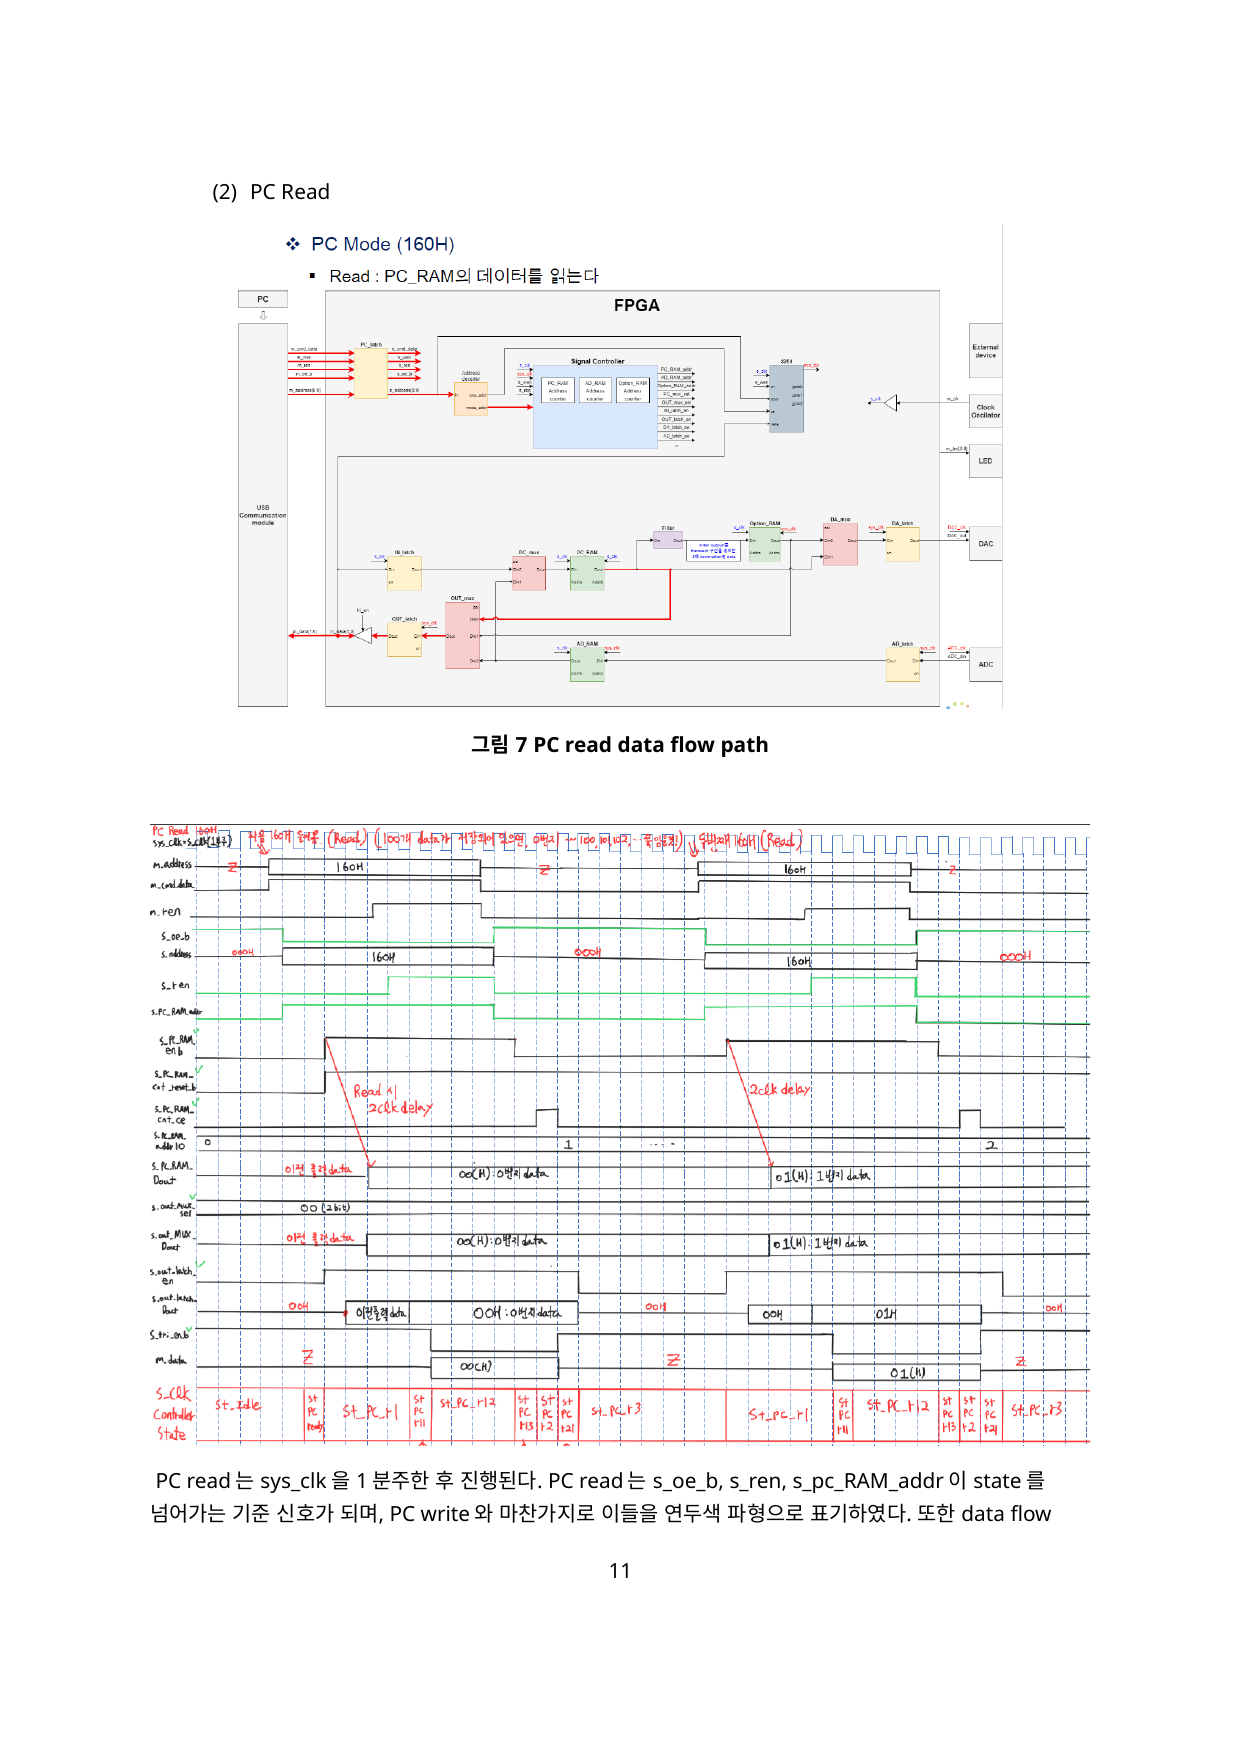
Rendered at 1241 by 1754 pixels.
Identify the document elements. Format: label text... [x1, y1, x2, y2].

subtitle PC Read [212, 177, 1090, 206]
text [150, 1464, 1090, 1528]
picture [238, 224, 1003, 709]
picture [150, 824, 1091, 1446]
